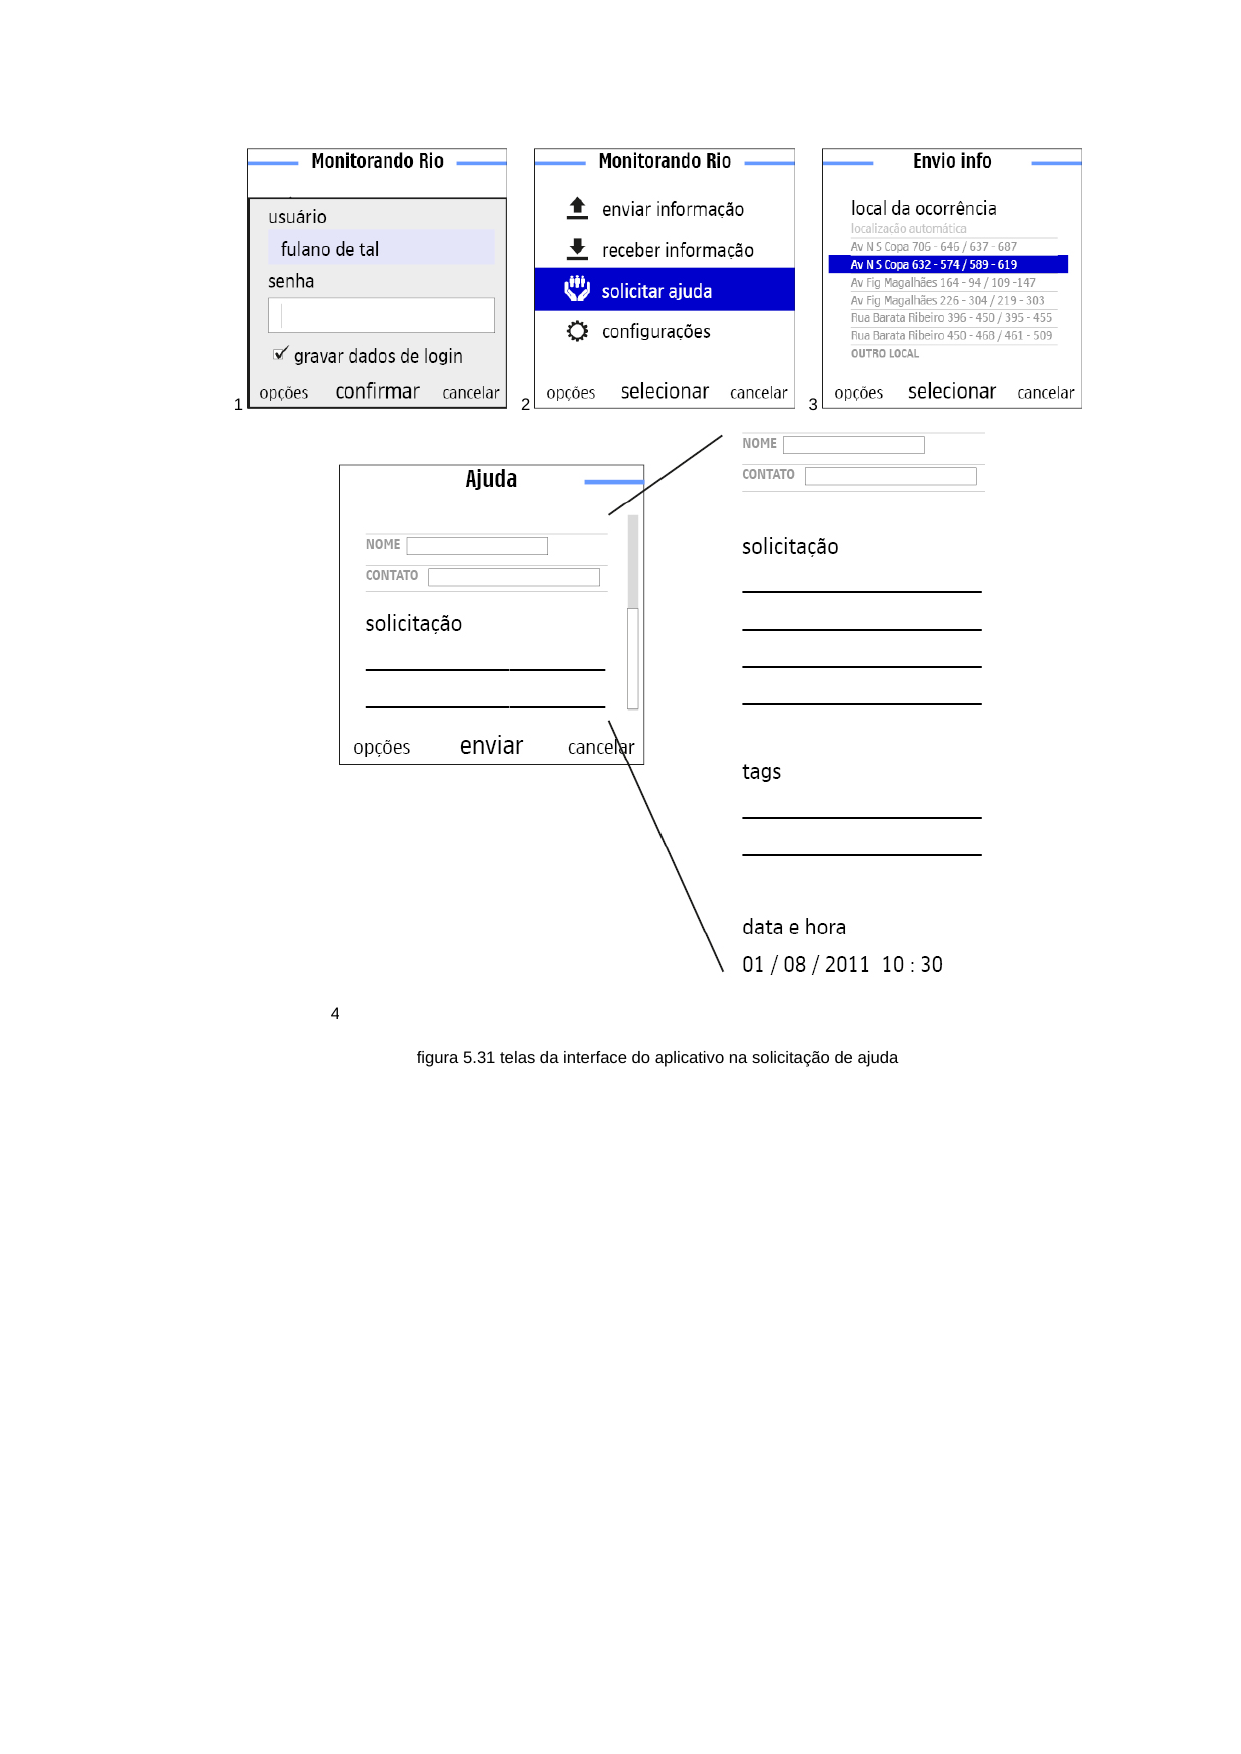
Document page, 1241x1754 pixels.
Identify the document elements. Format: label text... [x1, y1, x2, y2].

picture [534, 147, 795, 410]
picture [822, 147, 1082, 410]
picture [247, 147, 507, 410]
picture [339, 416, 985, 1019]
text figura 5.31 telas da interface do aplicativo na solicitação de ajuda [225, 1047, 1090, 1067]
